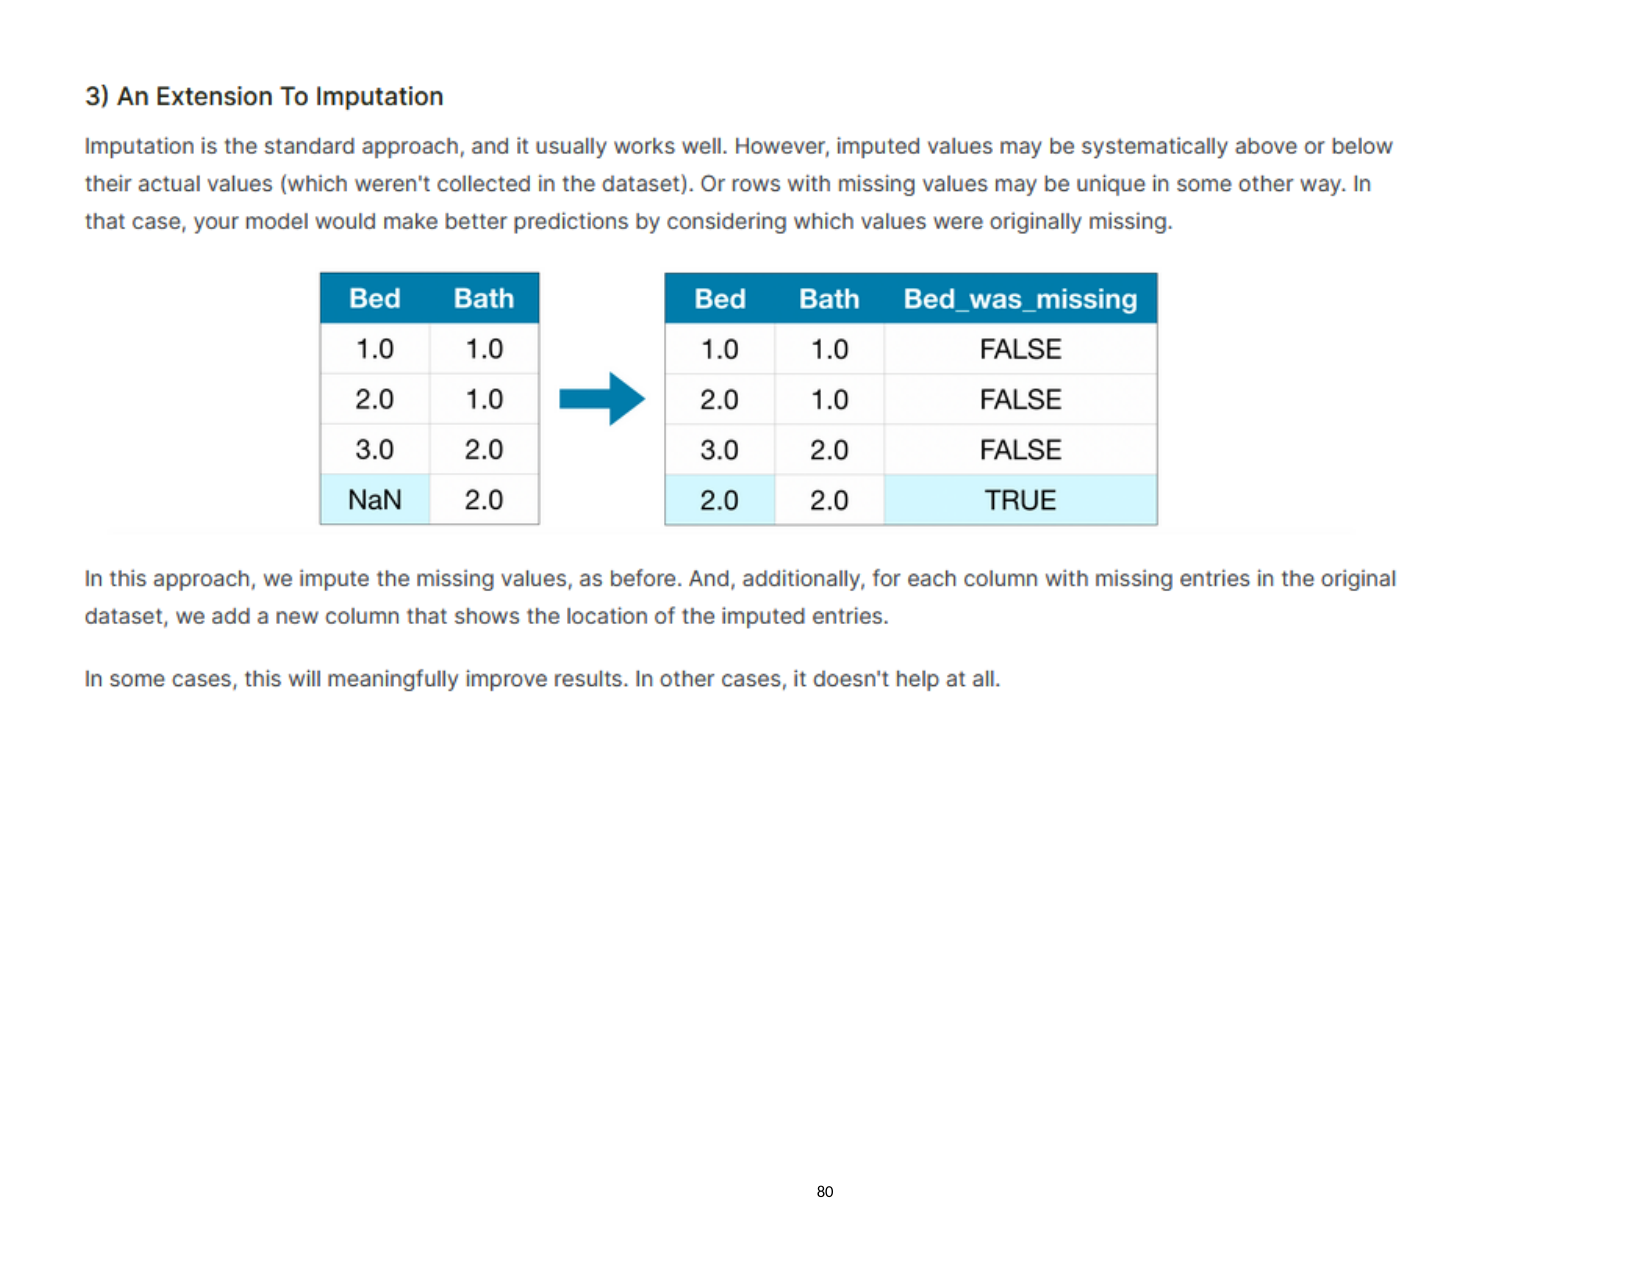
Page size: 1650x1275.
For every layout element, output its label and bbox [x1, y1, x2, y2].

picture [75, 75, 1423, 707]
